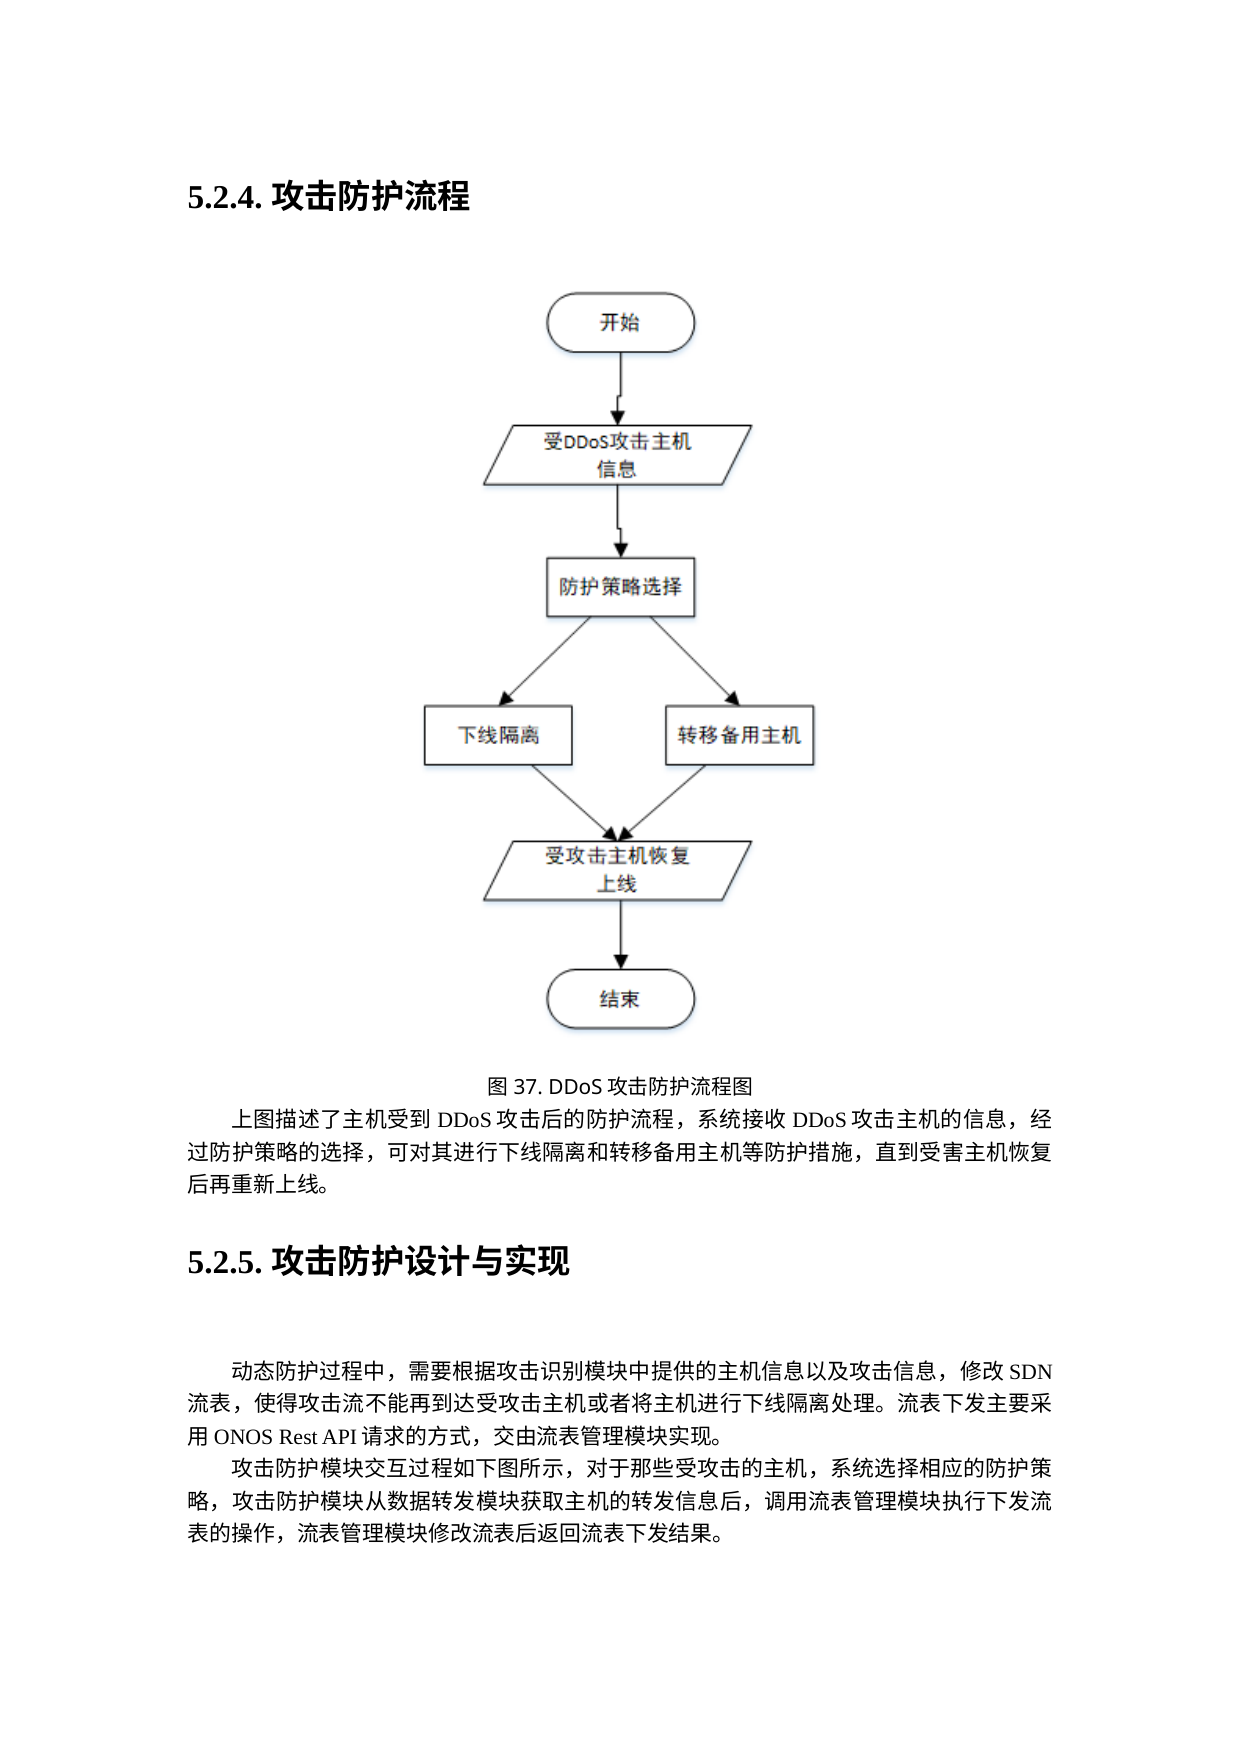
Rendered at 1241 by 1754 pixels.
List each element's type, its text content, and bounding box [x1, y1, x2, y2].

text 上图描述了主机受到DDoS攻击后的防护流程，系统接收DDoS攻击主机的信息，经过防护策略的选择，可对其进行下线隔离和转移备用主机等防护措施，直到受害主机恢复后再重新上线。 [187, 1102, 1053, 1199]
text 攻击防护模块交互过程如下图所示，对于那些受攻击的主机，系统选择相应的防护策略，攻击防护模块从数据转发模块获取主机的转发信息后，调用流表管理模块执行下发流表的操作，流表管理模块修改流表后返回流表下发结果。 [187, 1451, 1053, 1548]
text 动态防护过程中，需要根据攻击识别模块中提供的主机信息以及攻击信息，修改SDN流表，使得攻击流不能再到达受攻击主机或者将主机进行下线隔离处理。流表下发主要采用ONOS Rest API请求的方式，交由流表管理模块实现。 [187, 1353, 1053, 1451]
subtitle 5.2.5. 攻击防护设计与实现 [187, 1226, 1053, 1291]
subtitle 5.2.4. 攻击防护流程 [187, 162, 1053, 227]
picture [418, 289, 822, 1041]
text 图 37. DDoS攻击防护流程图 [187, 1069, 1053, 1102]
